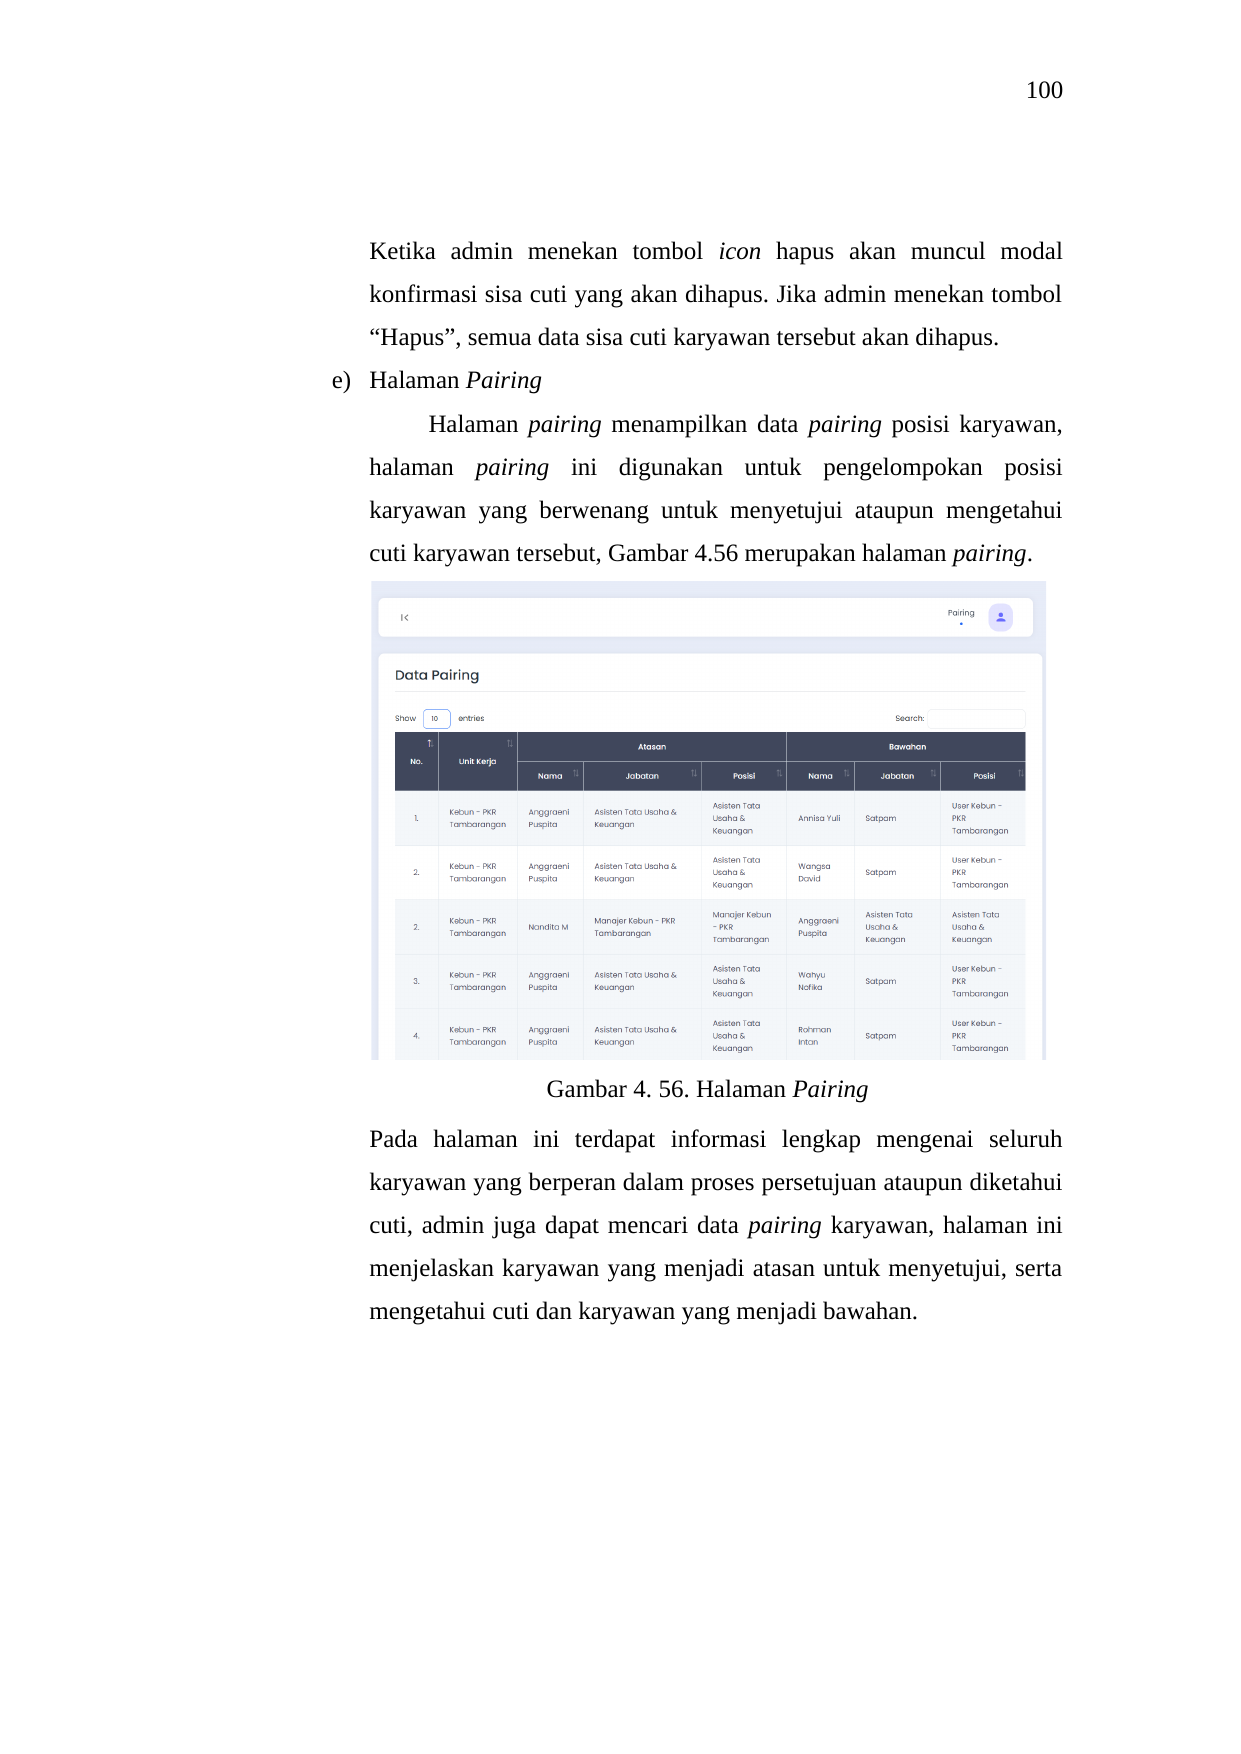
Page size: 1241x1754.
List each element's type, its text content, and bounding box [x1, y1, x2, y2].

list Pada halaman ini terdapat informasi lengkap mengenai seluruh karyawan yang berperan dalam proses persetujuan ataupun diketahui cuti, admin juga dapat mencari data pairing karyawan, halaman ini menjelaskan karyawan yang menjadi atasan untuk menyetujui, serta mengetahui cuti dan karyawan yang menjadi bawahan. [369, 1124, 1063, 1325]
list Halaman pairing menampilkan data pairing posisi karyawan, halaman pairing ini digunakan untuk pengelompokan posisi karyawan yang berwenang untuk menyetujui ataupun mengetahui cuti karyawan tersebut, Gambar 4.56 merupakan halaman pairing. [369, 409, 1063, 567]
text Gambar 4. 56. Halaman Pairing [354, 1074, 1063, 1103]
list Ketika admin menekan tombol icon hapus akan muncul modal konfirmasi sisa cuti yang akan dihapus. Jika admin menekan tombol “Hapus”, semua data sisa cuti karyawan tersebut akan dihapus. [369, 236, 1063, 351]
list Halaman Pairing [332, 366, 1063, 394]
picture [371, 581, 1047, 1060]
